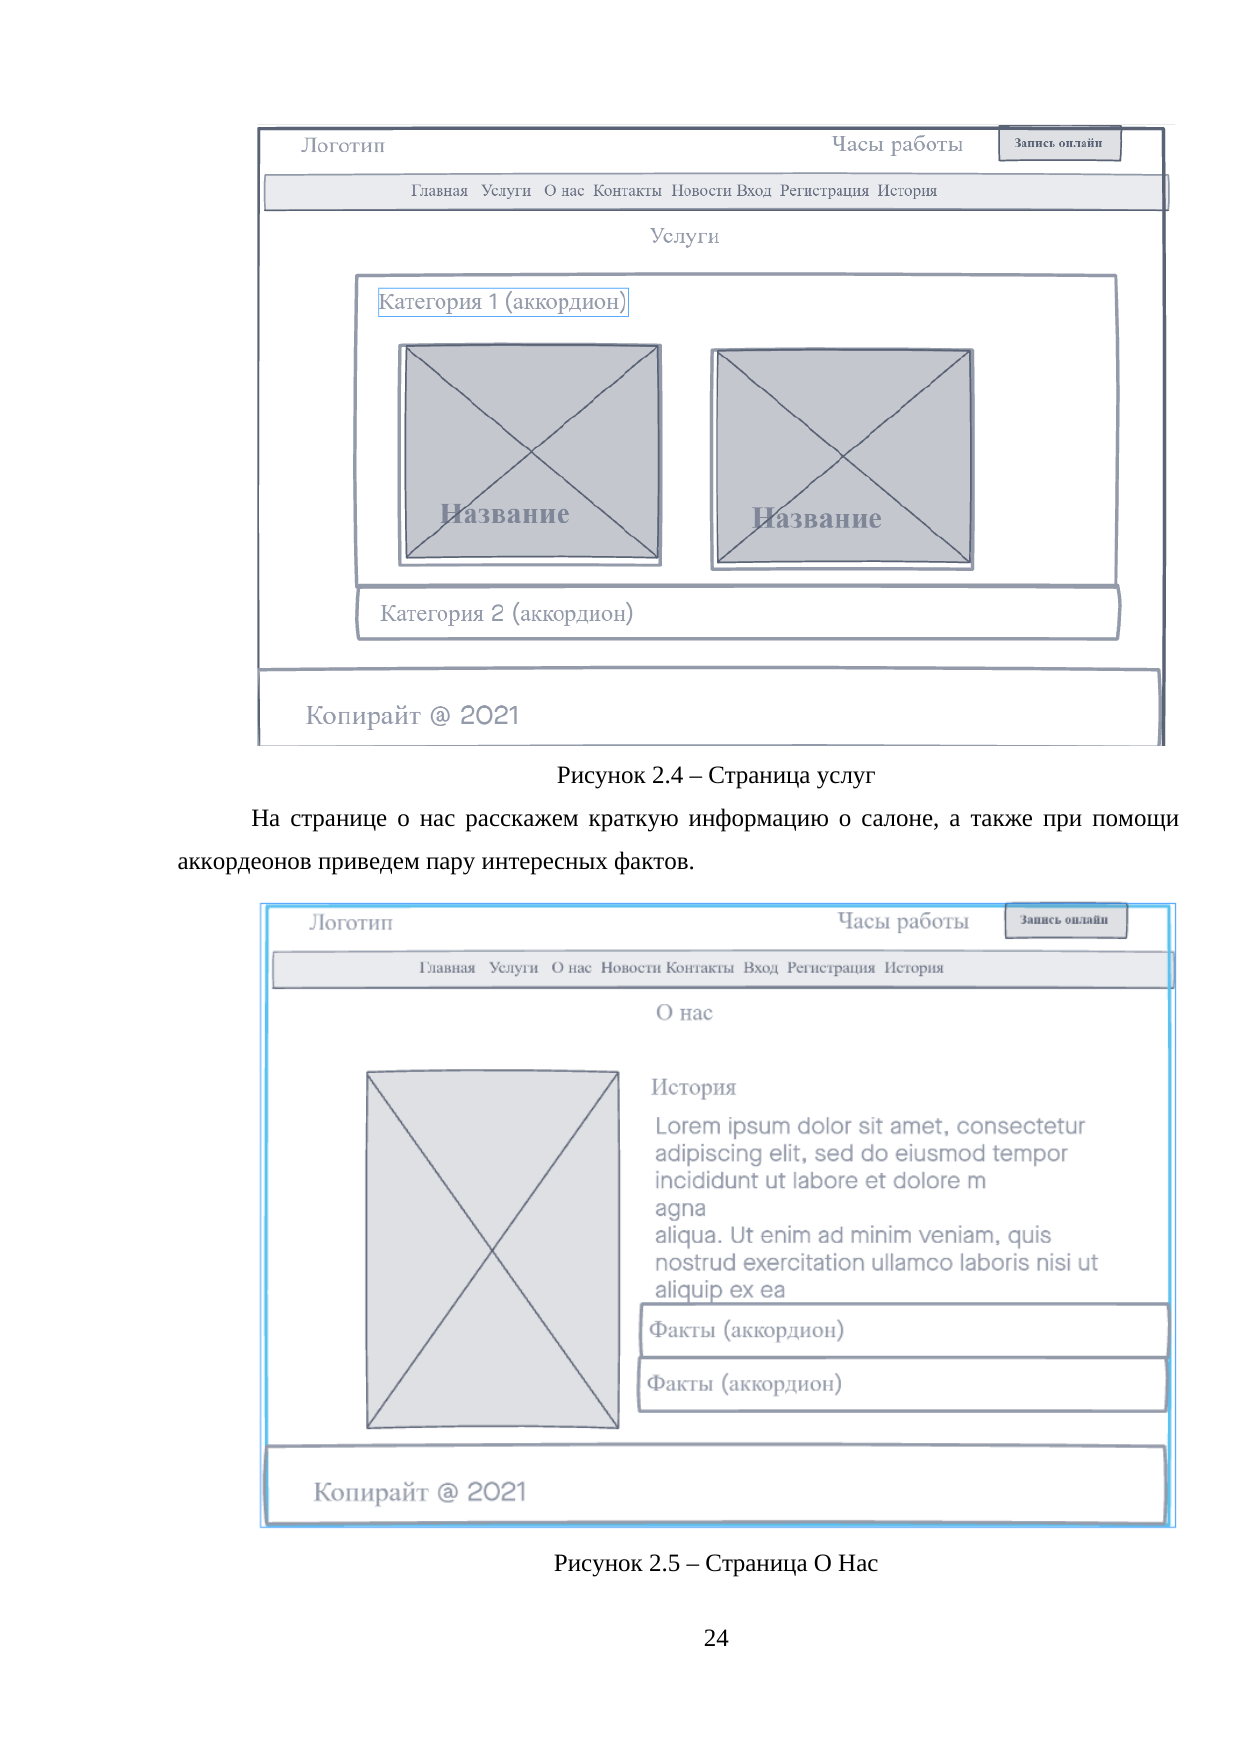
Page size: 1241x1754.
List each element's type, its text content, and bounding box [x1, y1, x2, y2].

text Рисунок 2.4 – Страница услуг [177, 760, 1181, 789]
picture [251, 889, 1182, 1534]
picture [257, 118, 1175, 746]
text На странице о нас расскажем краткую информацию о салоне, а также при помощи аккордеонов приведем пару интересных фактов. [177, 803, 1181, 875]
text Рисунок 2.5 – Страница О Нас [177, 1548, 1181, 1577]
